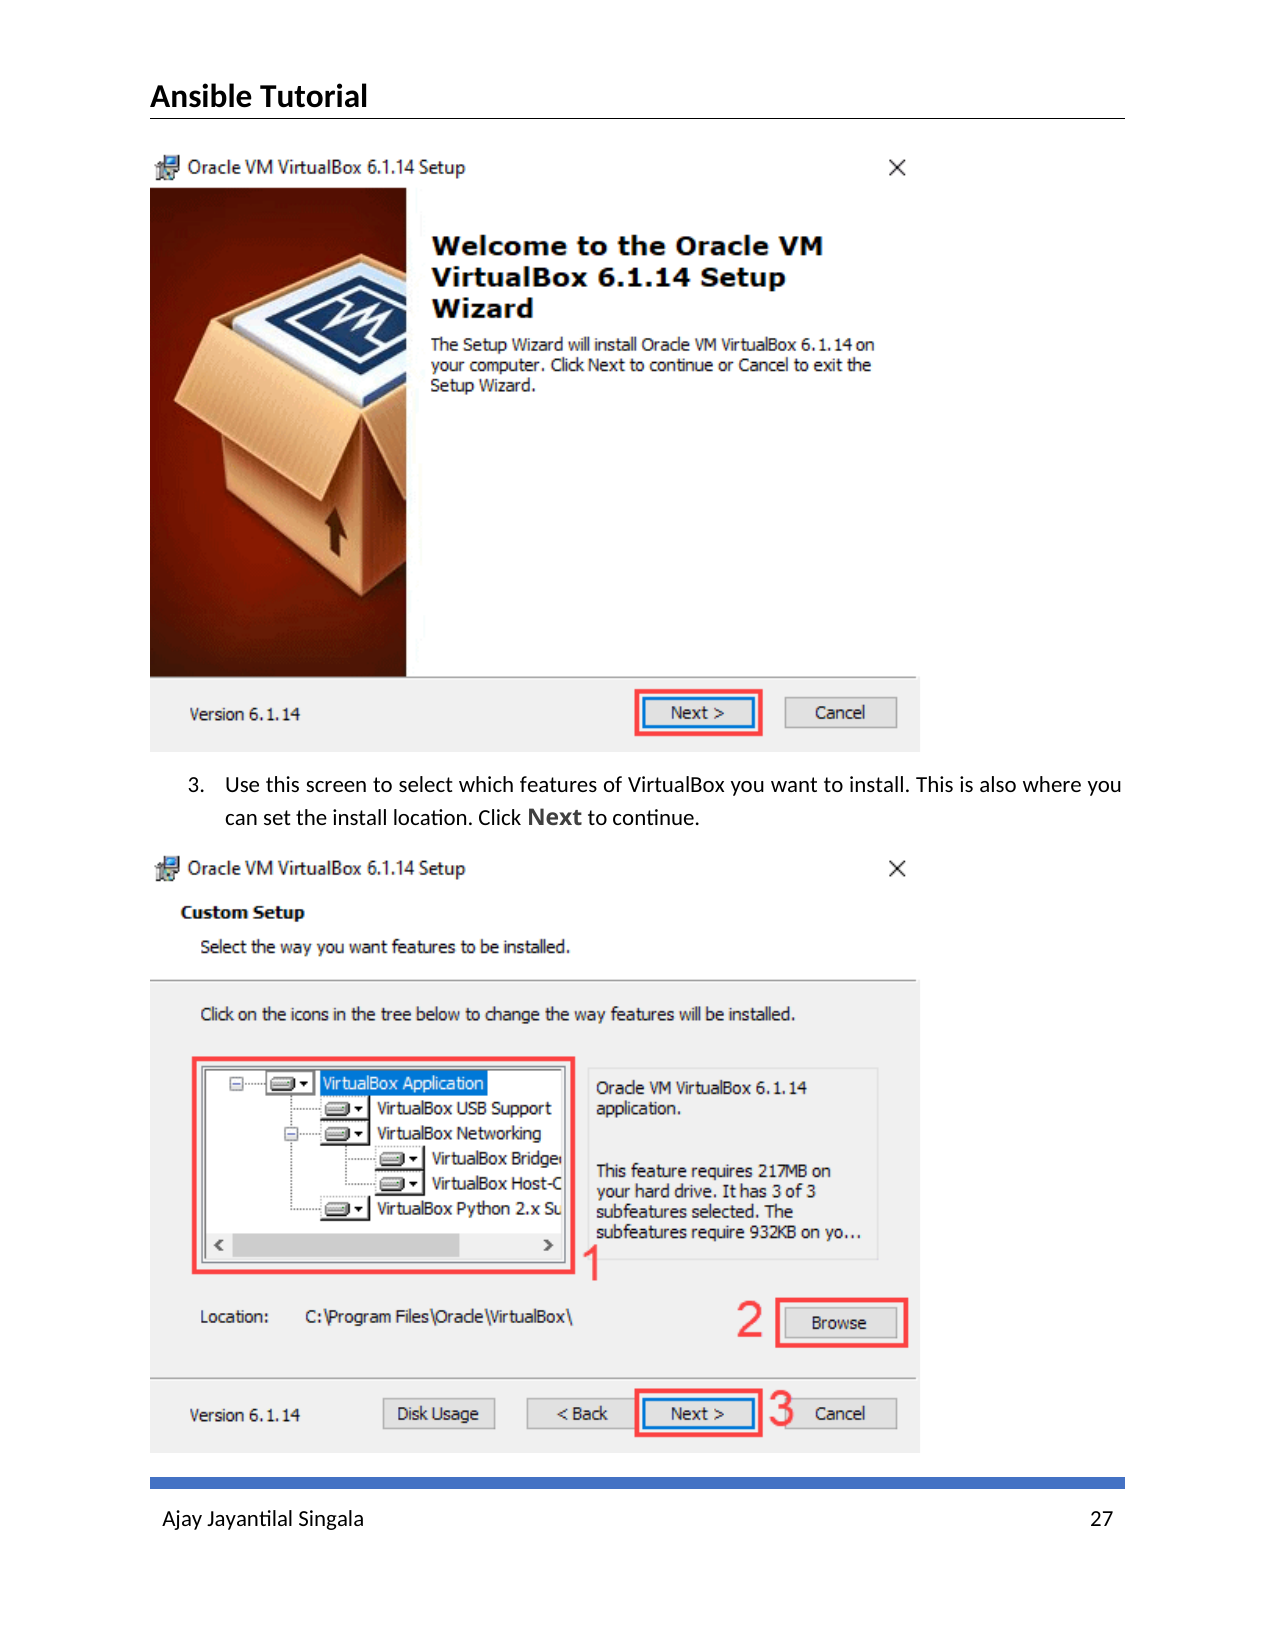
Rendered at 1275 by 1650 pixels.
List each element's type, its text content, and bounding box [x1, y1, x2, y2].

picture [150, 150, 921, 752]
list Use this screen to select which features of VirtualBox you want to install. This is also where you can set the install location. Click Next to continue. [187, 770, 1125, 832]
picture [150, 851, 921, 1453]
